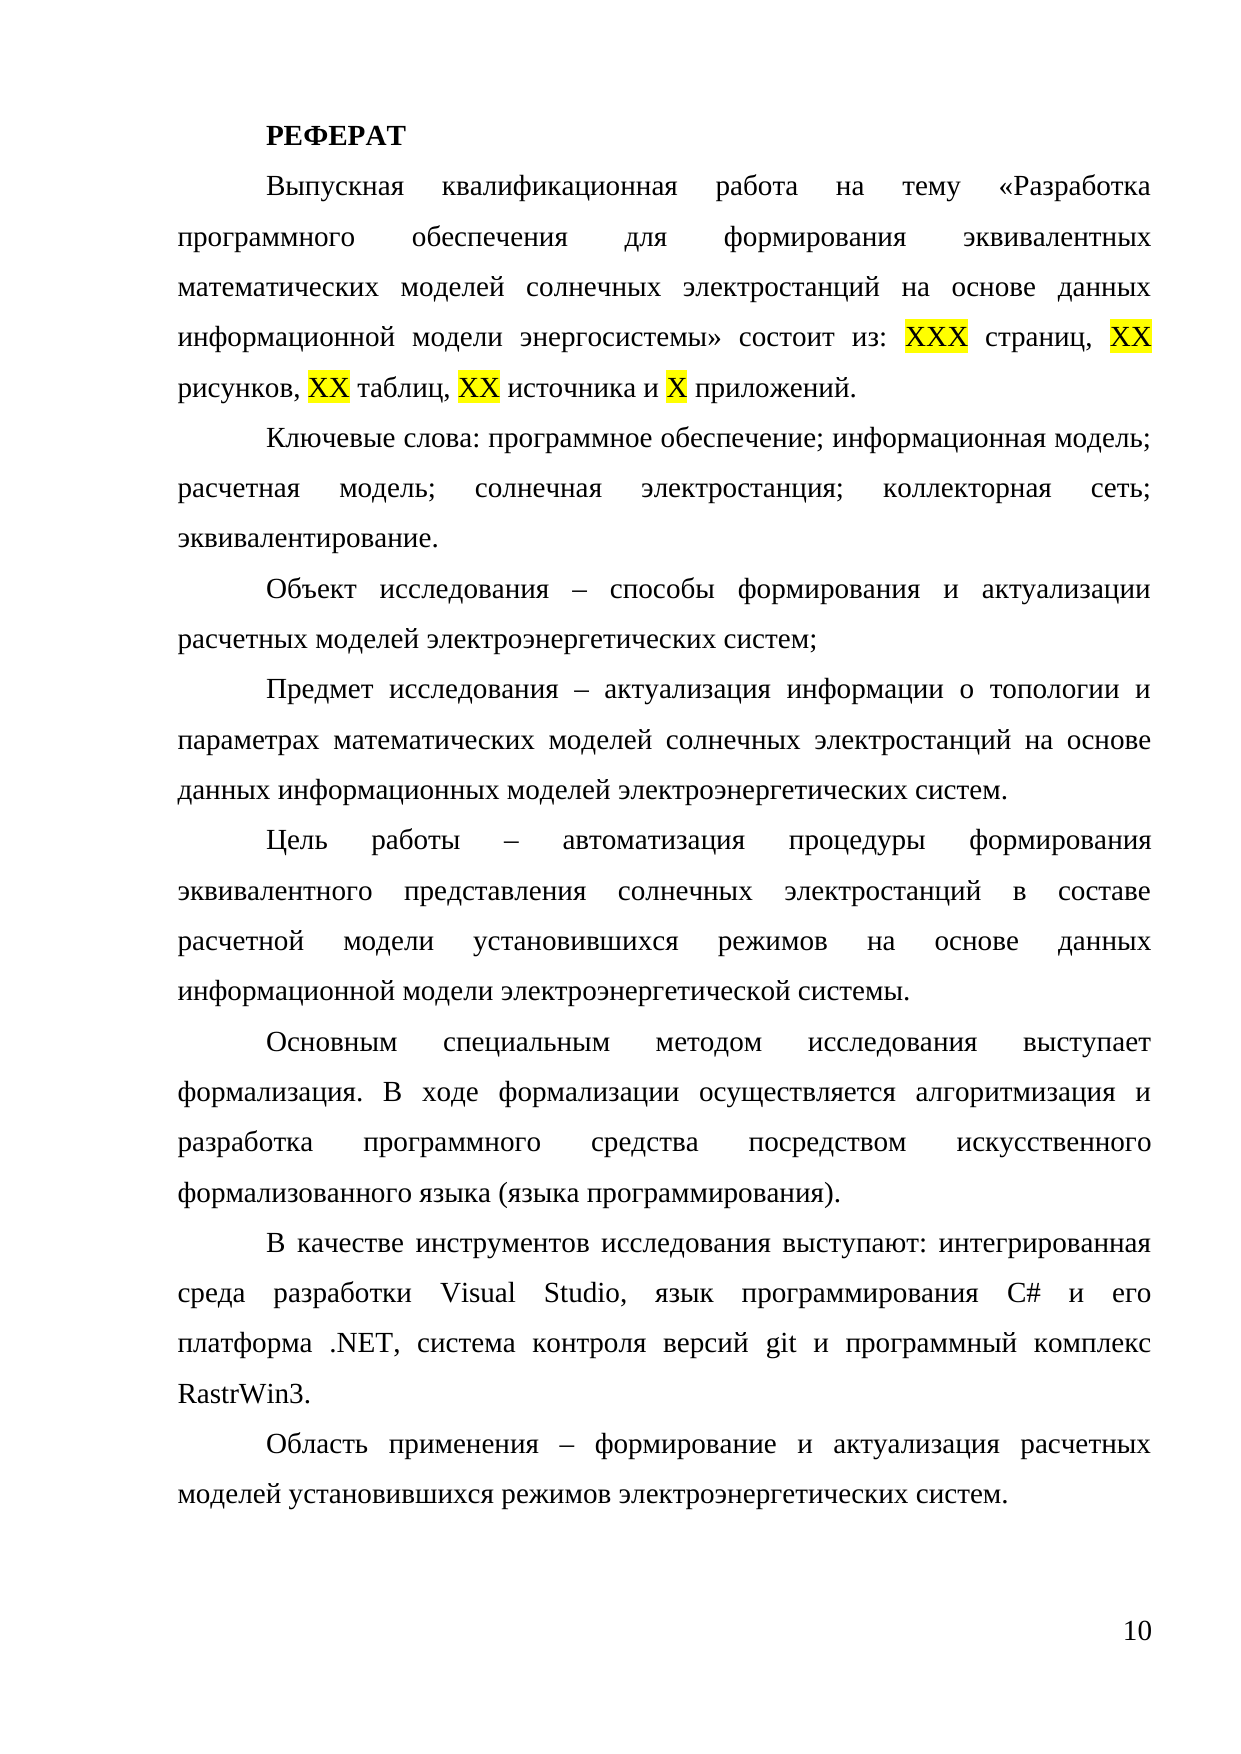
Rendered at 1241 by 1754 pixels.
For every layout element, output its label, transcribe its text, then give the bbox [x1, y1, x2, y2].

text Ключевые слова: программное обеспечение; информационная модель; расчетная модель; солнечная электростанция; коллекторная сеть; эквивалентирование. [177, 420, 1152, 554]
text Цель работы – автоматизация процедуры формирования эквивалентного представления солнечных электростанций в составе расчетной модели установившихся режимов на основе данных информационной модели электроэнергетической системы. [177, 822, 1152, 1007]
subtitle РЕФЕРАТ [177, 118, 1152, 152]
text Объект исследования – способы формирования и актуализации расчетных моделей электроэнергетических систем; [177, 571, 1152, 655]
text Выпускная квалификационная работа на тему «Разработка программного обеспечения для формирования эквивалентных математических моделей солнечных электростанций на основе данных информационной модели энергосистемы» состоит из: XXX страниц, XX рисунков, XX таблиц, XX источника и X приложений. [177, 168, 1152, 403]
text Область применения – формирование и актуализация расчетных моделей установившихся режимов электроэнергетических систем. [177, 1426, 1152, 1510]
text Предмет исследования – актуализация информации о топологии и параметрах математических моделей солнечных электростанций на основе данных информационных моделей электроэнергетических систем. [177, 672, 1152, 806]
text Основным специальным методом исследования выступает формализация. В ходе формализации осуществляется алгоритмизация и разработка программного средства посредством искусственного формализованного языка (языка программирования). [177, 1024, 1152, 1208]
text В качестве инструментов исследования выступают: интегрированная среда разработки Visual Studio, язык программирования C# и его платформа .NET, система контроля версий git и программный комплекс RastrWin3. [177, 1225, 1152, 1409]
